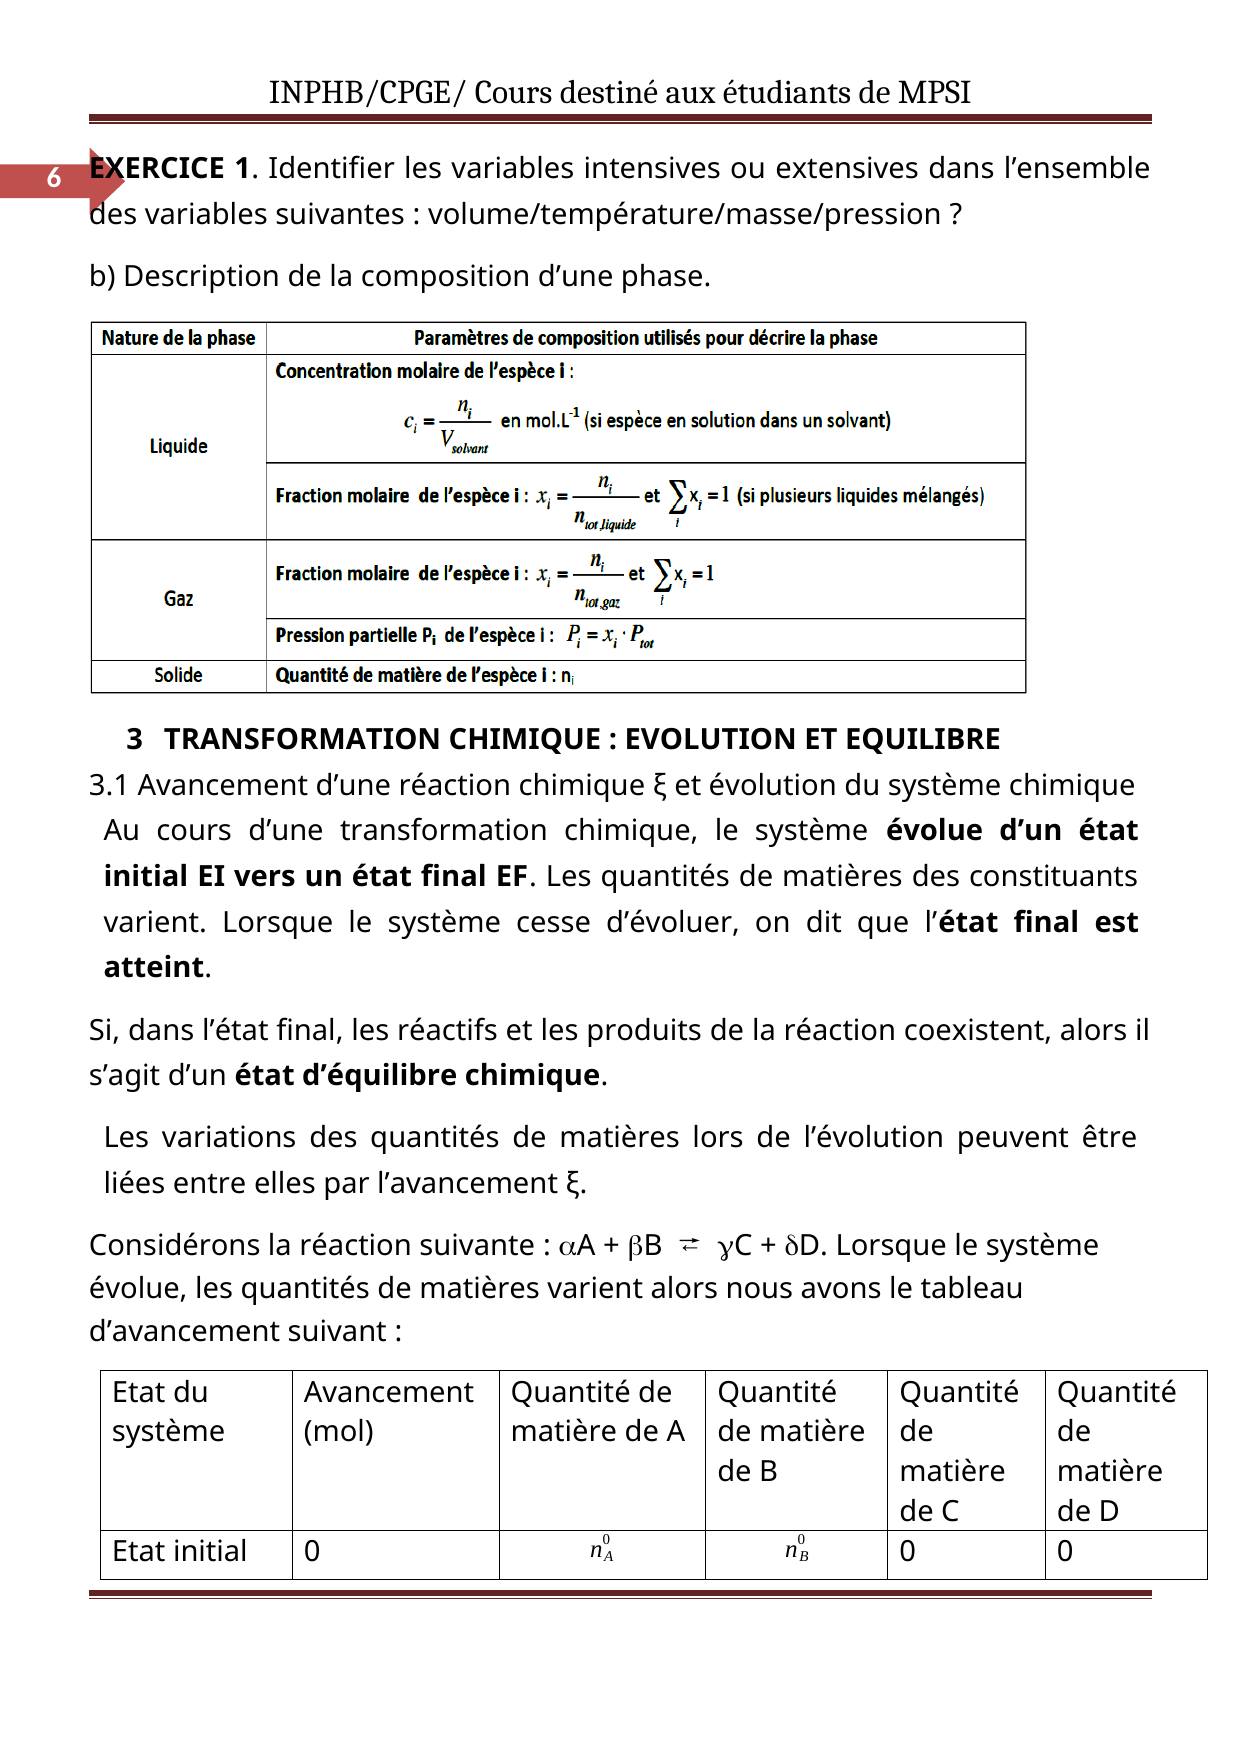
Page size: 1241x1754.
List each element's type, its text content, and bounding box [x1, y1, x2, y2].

table_header Quantité de matière de A [500, 1371, 705, 1529]
text Considérons la réaction suivante : A + B C + D. Lorsque le système évolue, les quantités de matières varient alors nous avons le tableau d’avancement suivant : [89, 1225, 1152, 1350]
table_cell 0 [293, 1531, 499, 1579]
table_header Quantité de matière de D [1046, 1371, 1207, 1529]
table_cell Etat initial [101, 1531, 292, 1579]
list TRANSFORMATION CHIMIQUE : EVOLUTION ET EQUILIBRE [126, 718, 1152, 758]
table_cell [500, 1531, 705, 1579]
table_cell [706, 1531, 887, 1579]
table_header Avancement (mol) [293, 1371, 499, 1529]
text Si, dans l’état final, les réactifs et les produits de la réaction coexistent, alors il s’agit d’un état d’équilibre chimique. [89, 1009, 1152, 1094]
text Au cours d’une transformation chimique, le système évolue d’un état initial EI vers un état final EF. Les quantités de matières des constituants varient. Lorsque le système cesse d’évoluer, on dit que l’état final est atteint. [103, 810, 1139, 986]
text EXERCICE 1. Identifier les variables intensives ou extensives dans l’ensemble des variables suivantes : volume/température/masse/pression ? [89, 148, 1152, 233]
text b) Description de la composition d’une phase. [89, 256, 1152, 295]
table_cell 0 [1046, 1531, 1207, 1579]
table_cell 0 [888, 1531, 1045, 1579]
table_header Quantité de matière de C [888, 1371, 1045, 1529]
text 3.1 Avancement d’une réaction chimique ξ et évolution du système chimique [89, 764, 1152, 804]
table_header Quantité de matière de B [706, 1371, 887, 1529]
table_header Etat du système [101, 1371, 292, 1529]
text Les variations des quantités de matières lors de l’évolution peuvent être liées entre elles par l’avancement ξ. [103, 1117, 1139, 1202]
